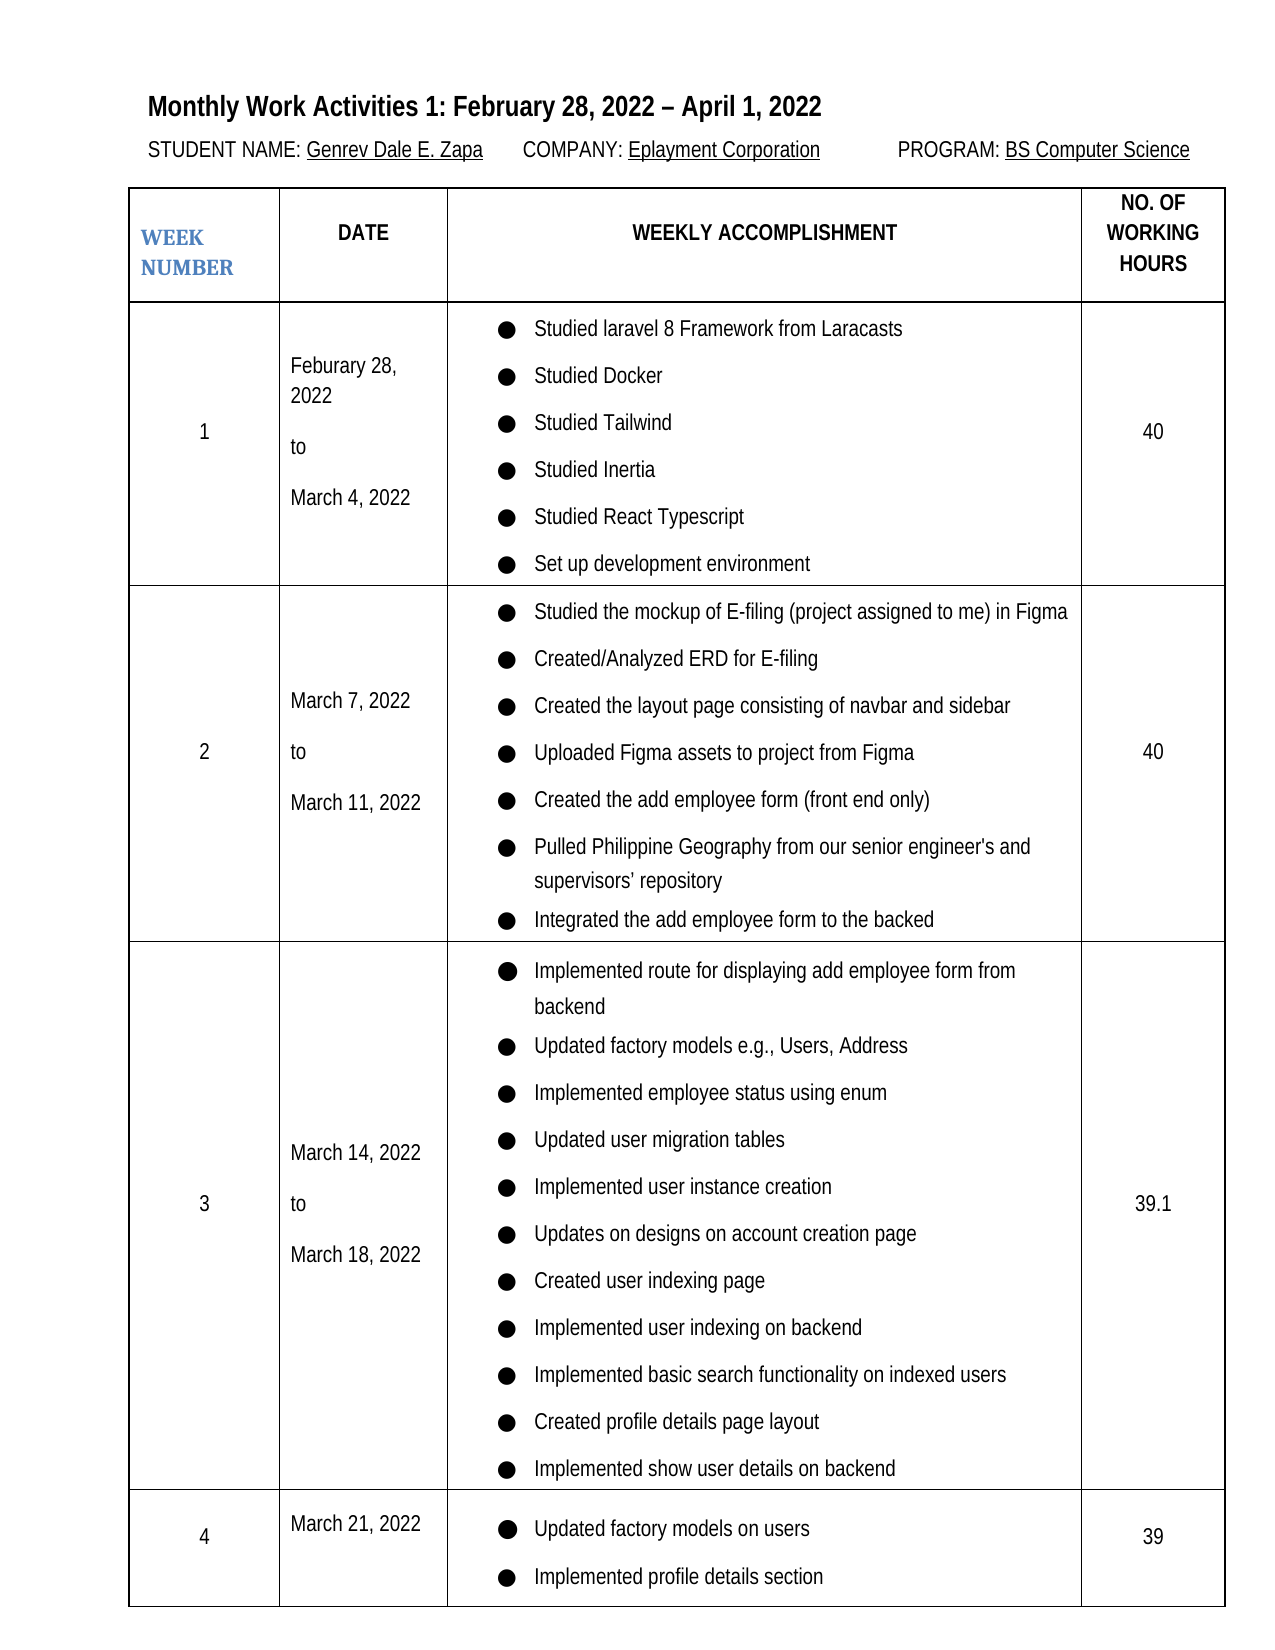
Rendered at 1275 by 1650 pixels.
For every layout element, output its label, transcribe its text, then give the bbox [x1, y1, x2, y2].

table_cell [448, 1490, 1081, 1606]
table_cell Implemented route for displaying add employee form from backend Updated factory models e.g., Users, Address Implemented employee status using enum Updated user migration tables Implemented user instance creation Updates on designs on account creation page Created user indexing page Implemented user indexing on backend Implemented basic search functionality on indexed users Created profile details page layout Implemented show user details on backend [448, 942, 1081, 1489]
table_cell Studied the mockup of E-filing (project assigned to me) in Figma Created/Analyzed ERD for E-filing Created the layout page consisting of navbar and sidebar Uploaded Figma assets to project from Figma Created the add employee form (front end only) Pulled Philippine Geography from our senior engineer's and supervisors’ repository Integrated the add employee form to the backed [448, 586, 1081, 941]
table_cell 3 [130, 942, 279, 1489]
table_cell 40 [1082, 303, 1224, 584]
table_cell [280, 1490, 447, 1606]
table_header DATE [280, 189, 447, 301]
table_cell Studied laravel 8 Framework from Laracasts Studied Docker Studied Tailwind Studied Inertia Studied React Typescript Set up development environment [448, 303, 1081, 584]
table_cell 39.1 [1082, 942, 1224, 1489]
table_cell 40 [1082, 586, 1224, 941]
table_header WEEK NUMBER [130, 189, 279, 301]
text STUDENT NAME: Genrev Dale E. Zapa COMPANY: Eplayment Corporation PROGRAM: BS Computer Science [148, 136, 1206, 162]
table_cell 2 [130, 586, 279, 941]
table_cell March 14, 2022 to March 18, 2022 [280, 942, 447, 1489]
table_header NO. OF WORKING HOURS [1082, 189, 1224, 301]
table_cell March 7, 2022 to March 11, 2022 [280, 586, 447, 941]
table_cell 39 [1082, 1490, 1224, 1606]
table_header WEEKLY ACCOMPLISHMENT [448, 189, 1081, 301]
table_cell 4 [130, 1490, 279, 1606]
subtitle Monthly Work Activities 1: February 28, 2022 – April 1, 2022 [148, 89, 1206, 123]
table_cell 1 [130, 303, 279, 584]
table_cell Feburary 28, 2022 to March 4, 2022 [280, 303, 447, 584]
